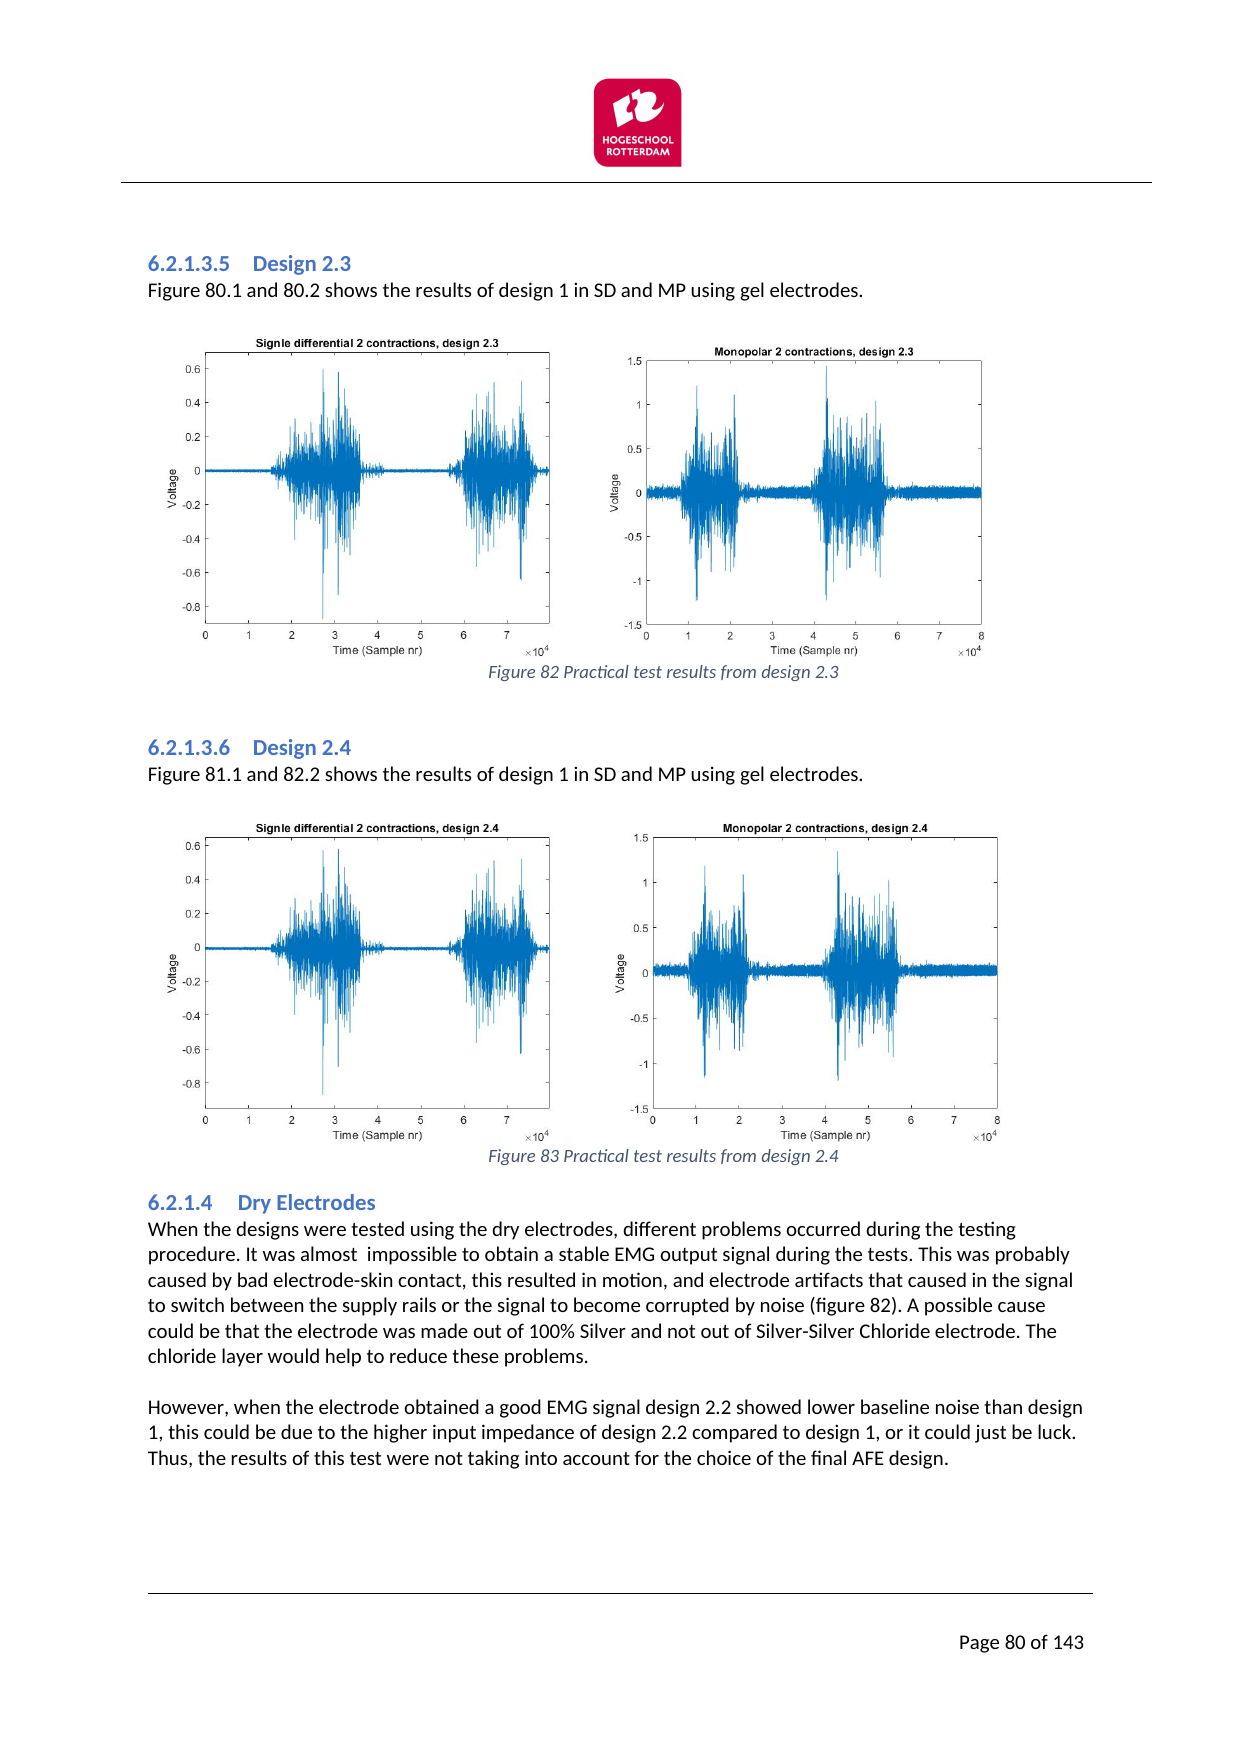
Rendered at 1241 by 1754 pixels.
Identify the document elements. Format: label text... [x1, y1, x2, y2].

subtitle Design 2.3 [148, 249, 1093, 277]
text Figure 81.1 and 82.2 shows the results of design 1 in SD and MP using gel electrodes. [148, 761, 1093, 787]
text Figure 80.1 and 80.2 shows the results of design 1 in SD and MP using gel electrodes. [148, 277, 1093, 302]
text However, when the electrode obtained a good EMG signal design 2.2 showed lower baseline noise than design 1, this could be due to the higher input impedance of design 2.2 compared to design 1, or it could just be luck. Thus, the results of this test were not taking into account for the choice of the final AFE design. [148, 1394, 1093, 1470]
picture [147, 812, 591, 1145]
subtitle Design 2.4 [148, 733, 1093, 761]
text Figure 82 Practical test results from design 2.3 [236, 660, 1093, 683]
picture [595, 812, 1039, 1145]
picture [590, 73, 685, 173]
text When the designs were tested using the dry electrodes, different problems occurred during the testing procedure. It was almost impossible to obtain a stable EMG output signal during the tests. This was probably caused by bad electrode-skin contact, this resulted in motion, and electrode artifacts that caused in the signal to switch between the supply rails or the signal to become corrupted by noise (figure 82). A possible cause could be that the electrode was made out of 100% Silver and not out of Silver-Silver Chloride electrode. The chloride layer would help to reduce these problems. [148, 1216, 1093, 1369]
subtitle Dry Electrodes [148, 1188, 1093, 1216]
text Figure 83 Practical test results from design 2.4 [236, 1144, 1093, 1167]
picture [147, 327, 1022, 660]
